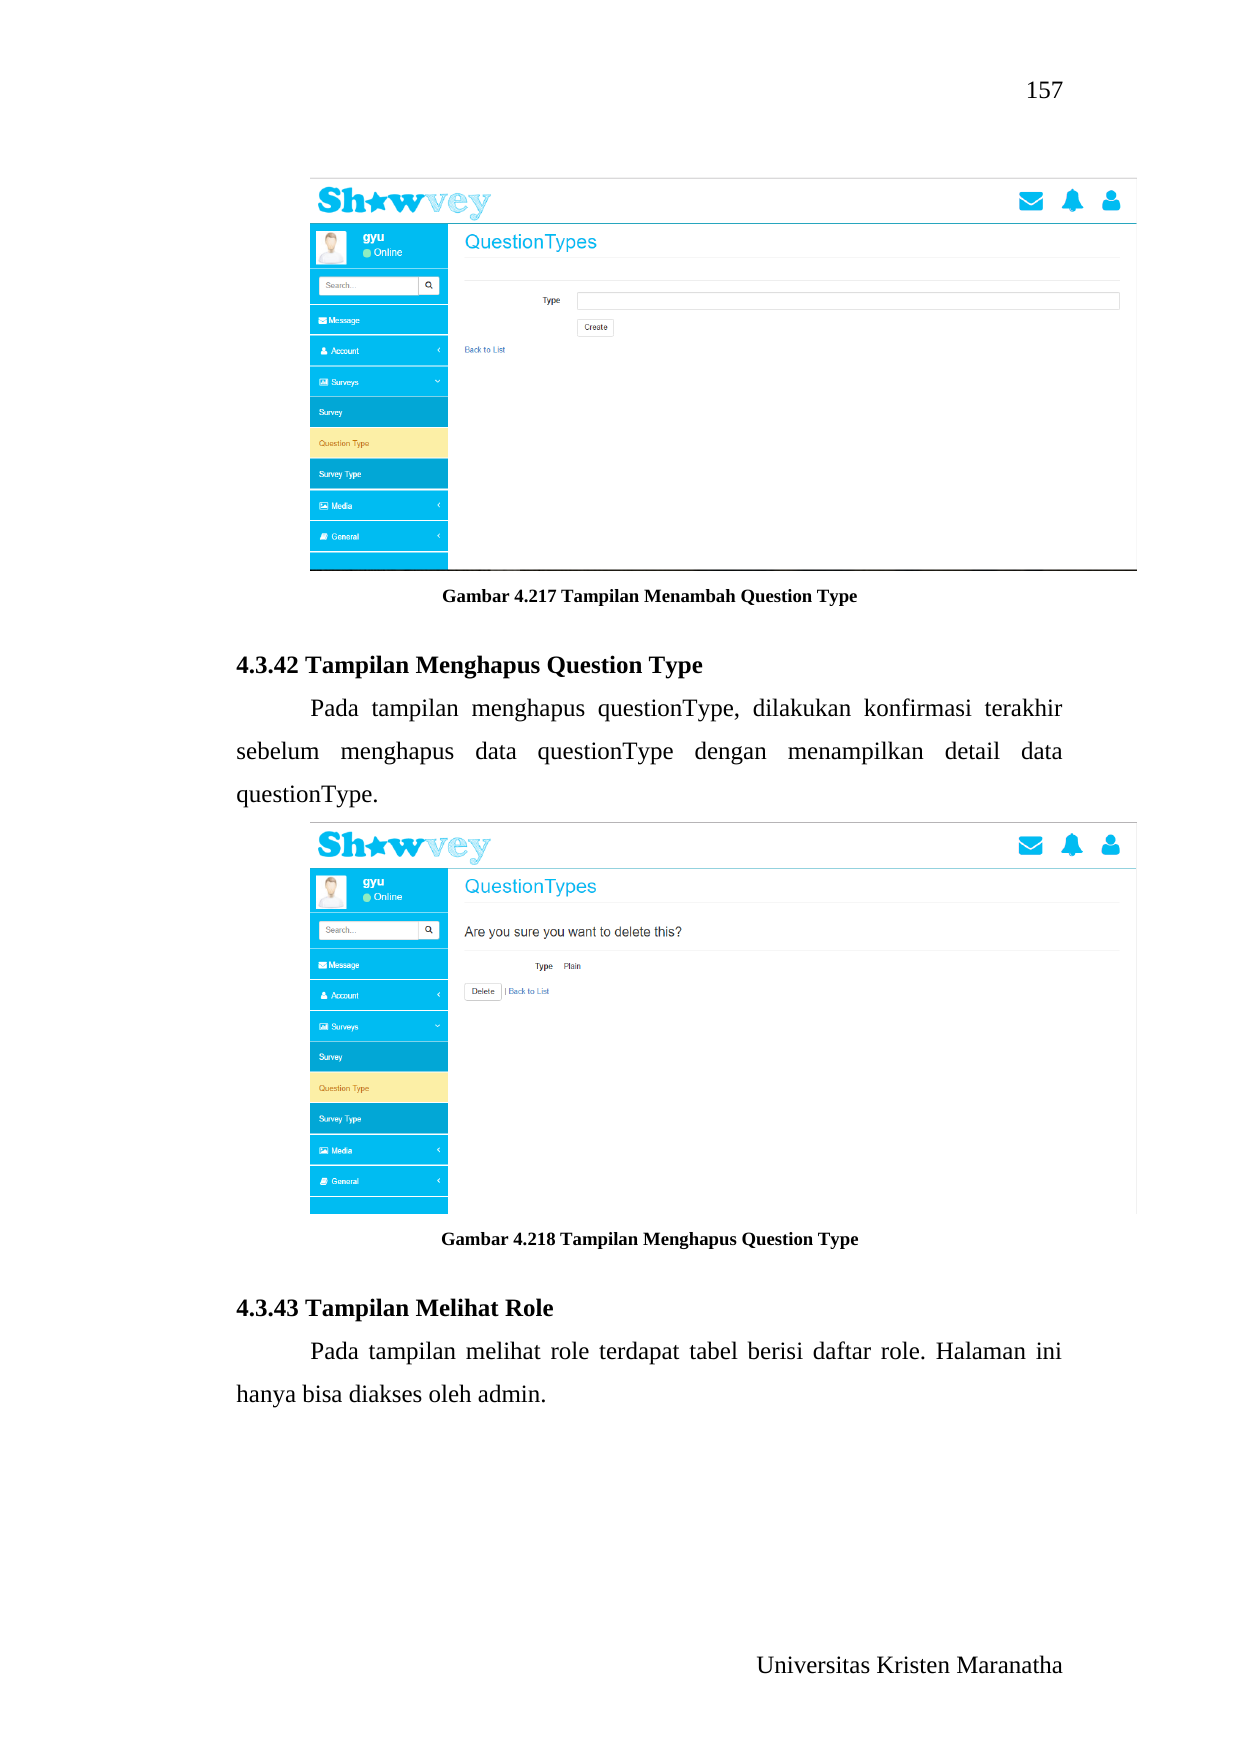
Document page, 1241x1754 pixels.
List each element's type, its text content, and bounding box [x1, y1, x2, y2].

picture [320, 379, 328, 385]
picture [335, 1148, 351, 1153]
picture [317, 876, 346, 908]
picture [364, 894, 370, 901]
text Pada tampilan melihat role terdapat tabel berisi daftar role. Halaman ini hanya bisa diakses oleh admin. [236, 1336, 1063, 1408]
picture [320, 922, 439, 939]
picture [320, 1024, 328, 1029]
subtitle Tampilan Melihat Role [236, 1293, 1063, 1321]
picture [319, 962, 326, 968]
subtitle Tampilan Menghapus Question Type [236, 650, 1063, 679]
picture [317, 232, 346, 264]
picture [320, 1148, 328, 1153]
picture [310, 177, 1137, 571]
picture [333, 503, 351, 508]
picture [310, 822, 1137, 1214]
text Pada tampilan menghapus questionType, dilakukan konfirmasi terakhir sebelum menghapus data questionType dengan menampilkan detail data questionType. [236, 693, 1063, 808]
picture [330, 962, 352, 967]
picture [364, 250, 370, 257]
picture [320, 277, 439, 295]
